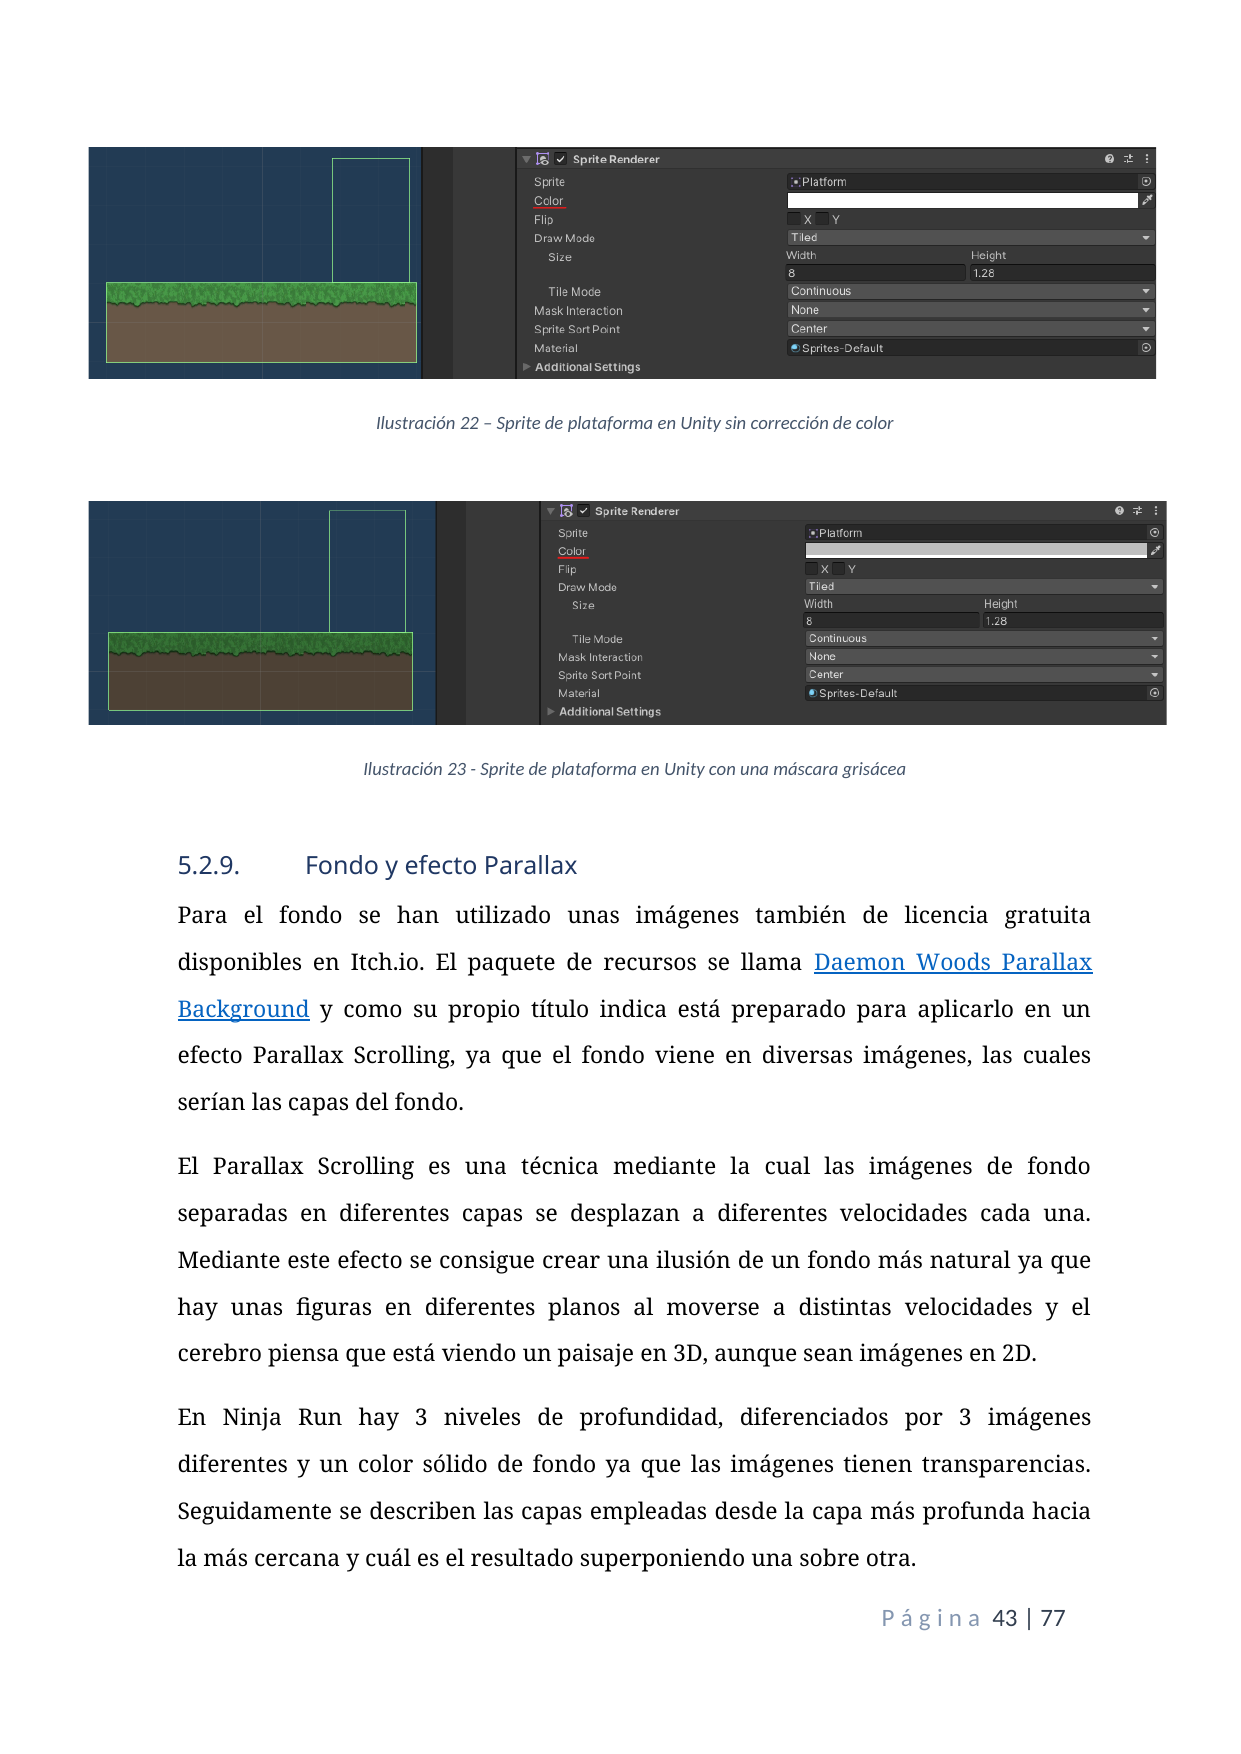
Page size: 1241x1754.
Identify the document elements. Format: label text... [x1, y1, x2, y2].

picture [88, 501, 1167, 725]
text En Ninja Run hay 3 niveles de profundidad, diferenciados por 3 imágenes diferentes y un color sólido de fondo ya que las imágenes tienen transparencias. Seguidamente se describen las capas empleadas desde la capa más profunda hacia la más cercana y cuál es el resultado superponiendo una sobre otra. [177, 1401, 1092, 1573]
text El Parallax Scrolling es una técnica mediante la cual las imágenes de fondo separadas en diferentes capas se desplazan a diferentes velocidades cada una. Mediante este efecto se consigue crear una ilusión de un fondo más natural ya que hay unas figuras en diferentes planos al moverse a distintas velocidades y el cerebro piensa que está viendo un paisaje en 3D, aunque sean imágenes en 2D. [177, 1150, 1092, 1368]
text Para el fondo se han utilizado unas imágenes también de licencia gratuita disponibles en Itch.io. El paquete de recursos se llama Daemon Woods Parallax Background y como su propio título indica está preparado para aplicarlo en un efecto Parallax Scrolling, ya que el fondo viene en diversas imágenes, las cuales serían las capas del fondo. [177, 899, 1092, 1117]
picture [88, 147, 1157, 379]
list Fondo y efecto Parallax [177, 848, 1092, 882]
